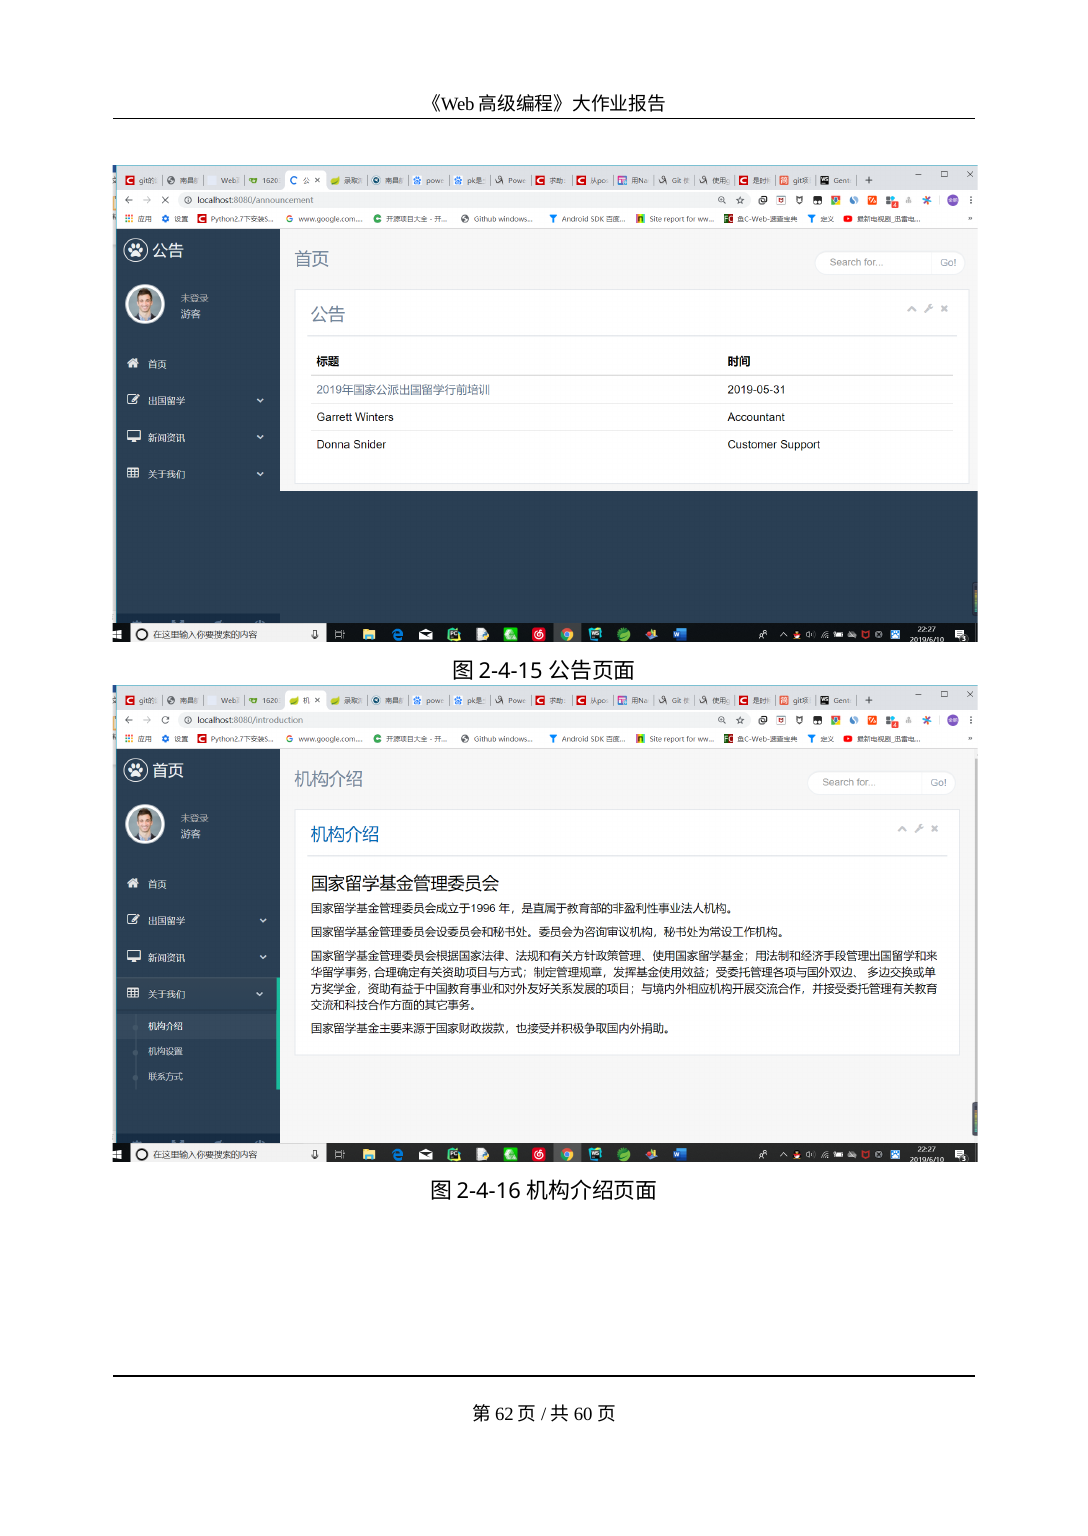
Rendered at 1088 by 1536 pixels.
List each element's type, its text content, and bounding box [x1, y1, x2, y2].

text 图2-4-16 机构介绍页面 [112, 1162, 975, 1206]
picture [112, 685, 978, 1162]
picture [112, 165, 978, 642]
text 图2-4-15 公告页面 [112, 653, 975, 685]
